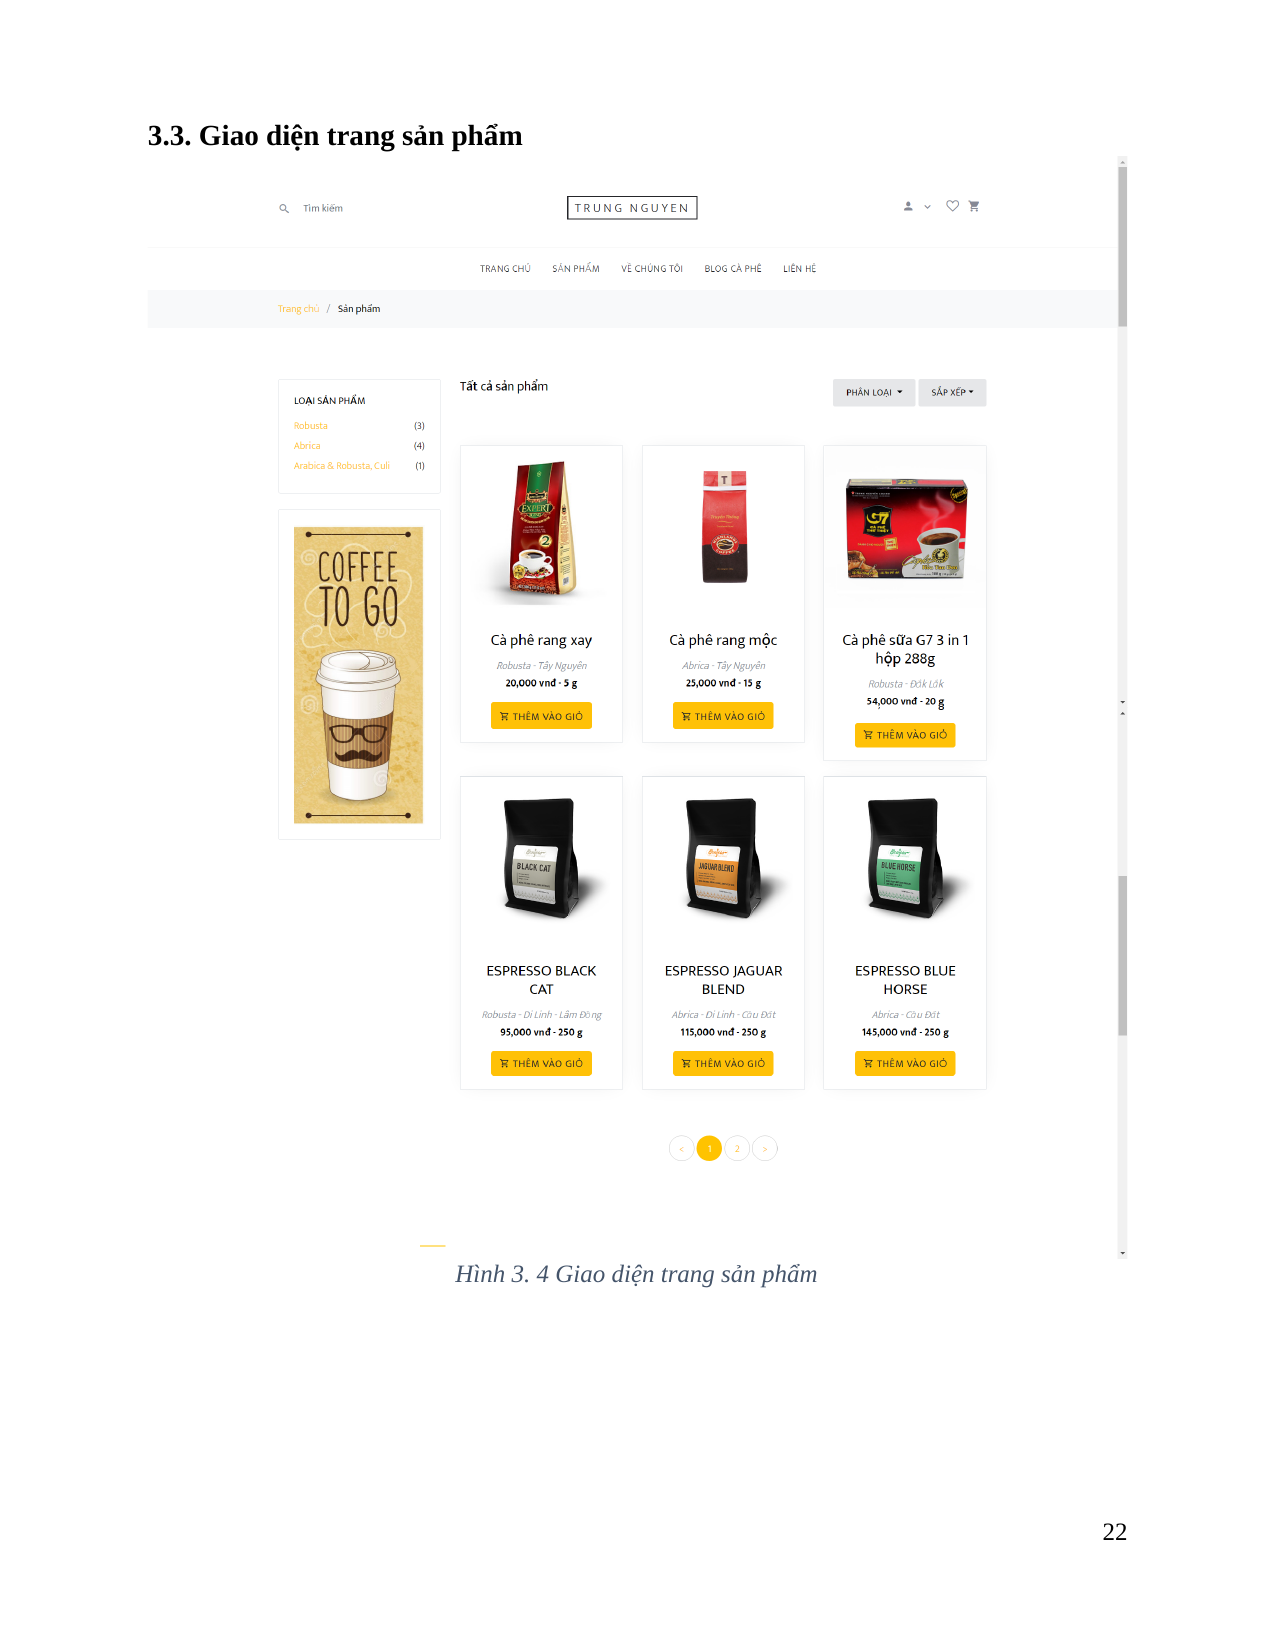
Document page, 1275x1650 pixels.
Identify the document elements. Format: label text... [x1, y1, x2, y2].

text Hình 3. 4 Giao diện trang sản phẩm [148, 1259, 1127, 1287]
subtitle 3.3. Giao diện trang sản phẩm [148, 118, 1127, 152]
picture [147, 156, 1128, 1259]
